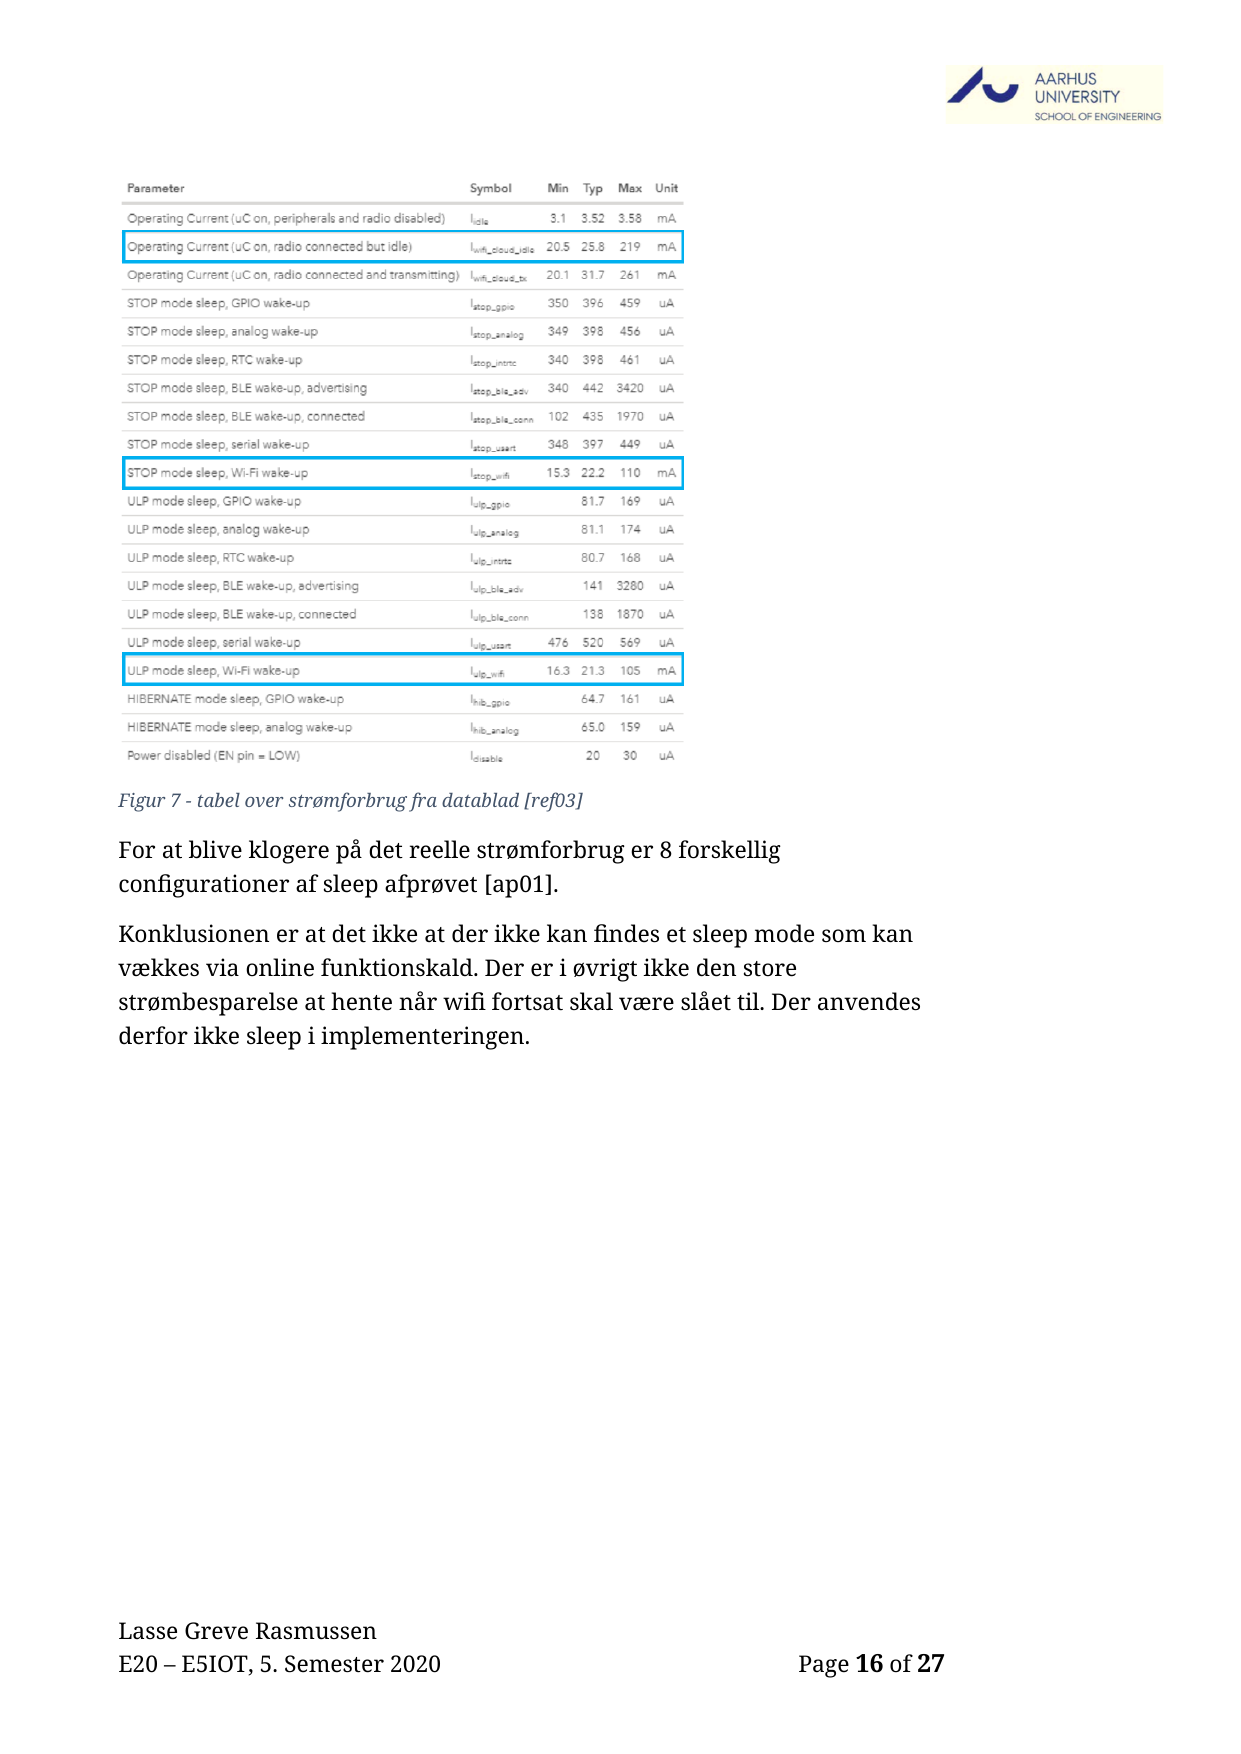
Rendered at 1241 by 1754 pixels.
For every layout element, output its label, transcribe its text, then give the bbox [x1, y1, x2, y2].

picture [118, 177, 689, 769]
text Figur - tabel over strømforbrug fra datablad [ref03] [118, 788, 945, 813]
picture [944, 46, 1164, 136]
text For at blive klogere på det reelle strømforbrug er 8 forskellig configurationer af sleep afprøvet [ap01]. [118, 834, 945, 899]
text Konklusionen er at det ikke at der ikke kan findes et sleep mode som kan vækkes via online funktionskald. Der er i øvrigt ikke den store strømbesparelse at hente når wifi fortsat skal være slået til. Der anvendes derfor ikke sleep i implementeringen. [118, 918, 945, 1051]
